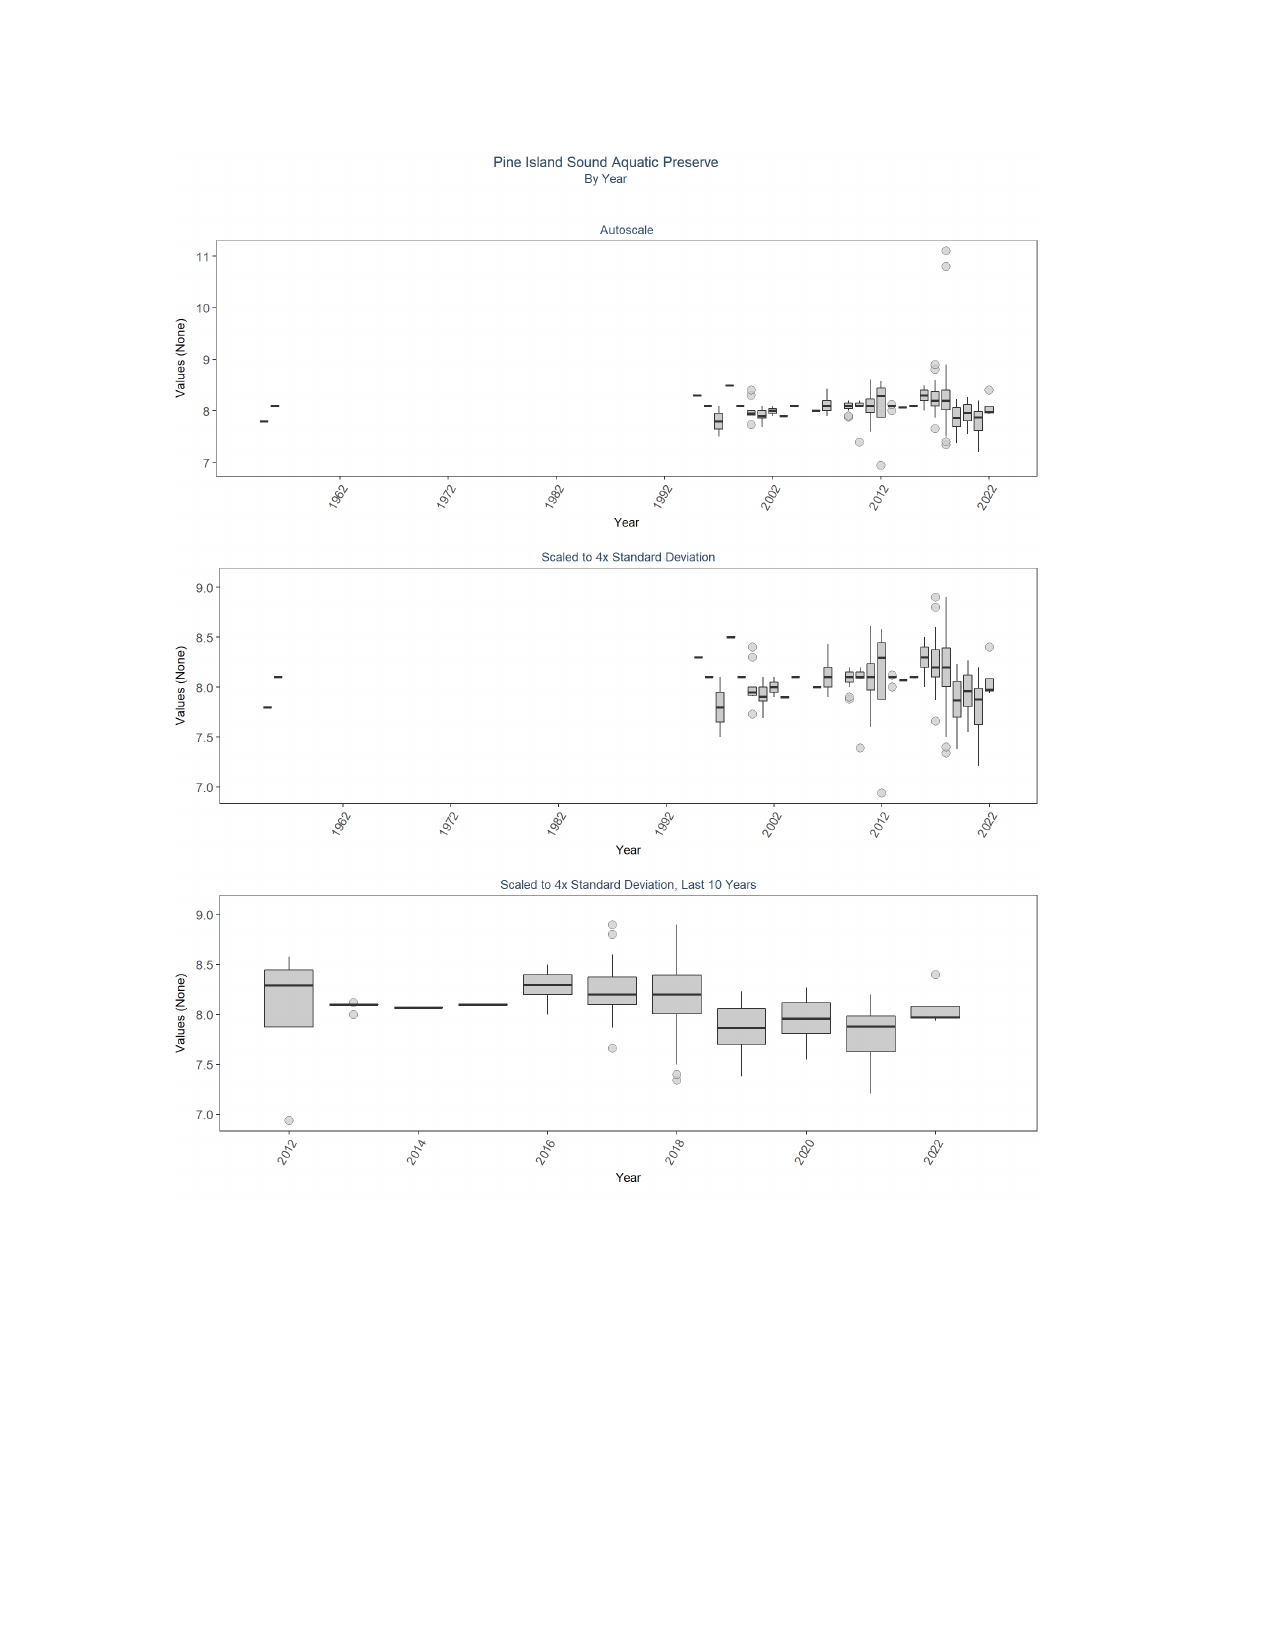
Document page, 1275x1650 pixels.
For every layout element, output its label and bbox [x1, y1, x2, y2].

picture [168, 150, 1044, 1200]
